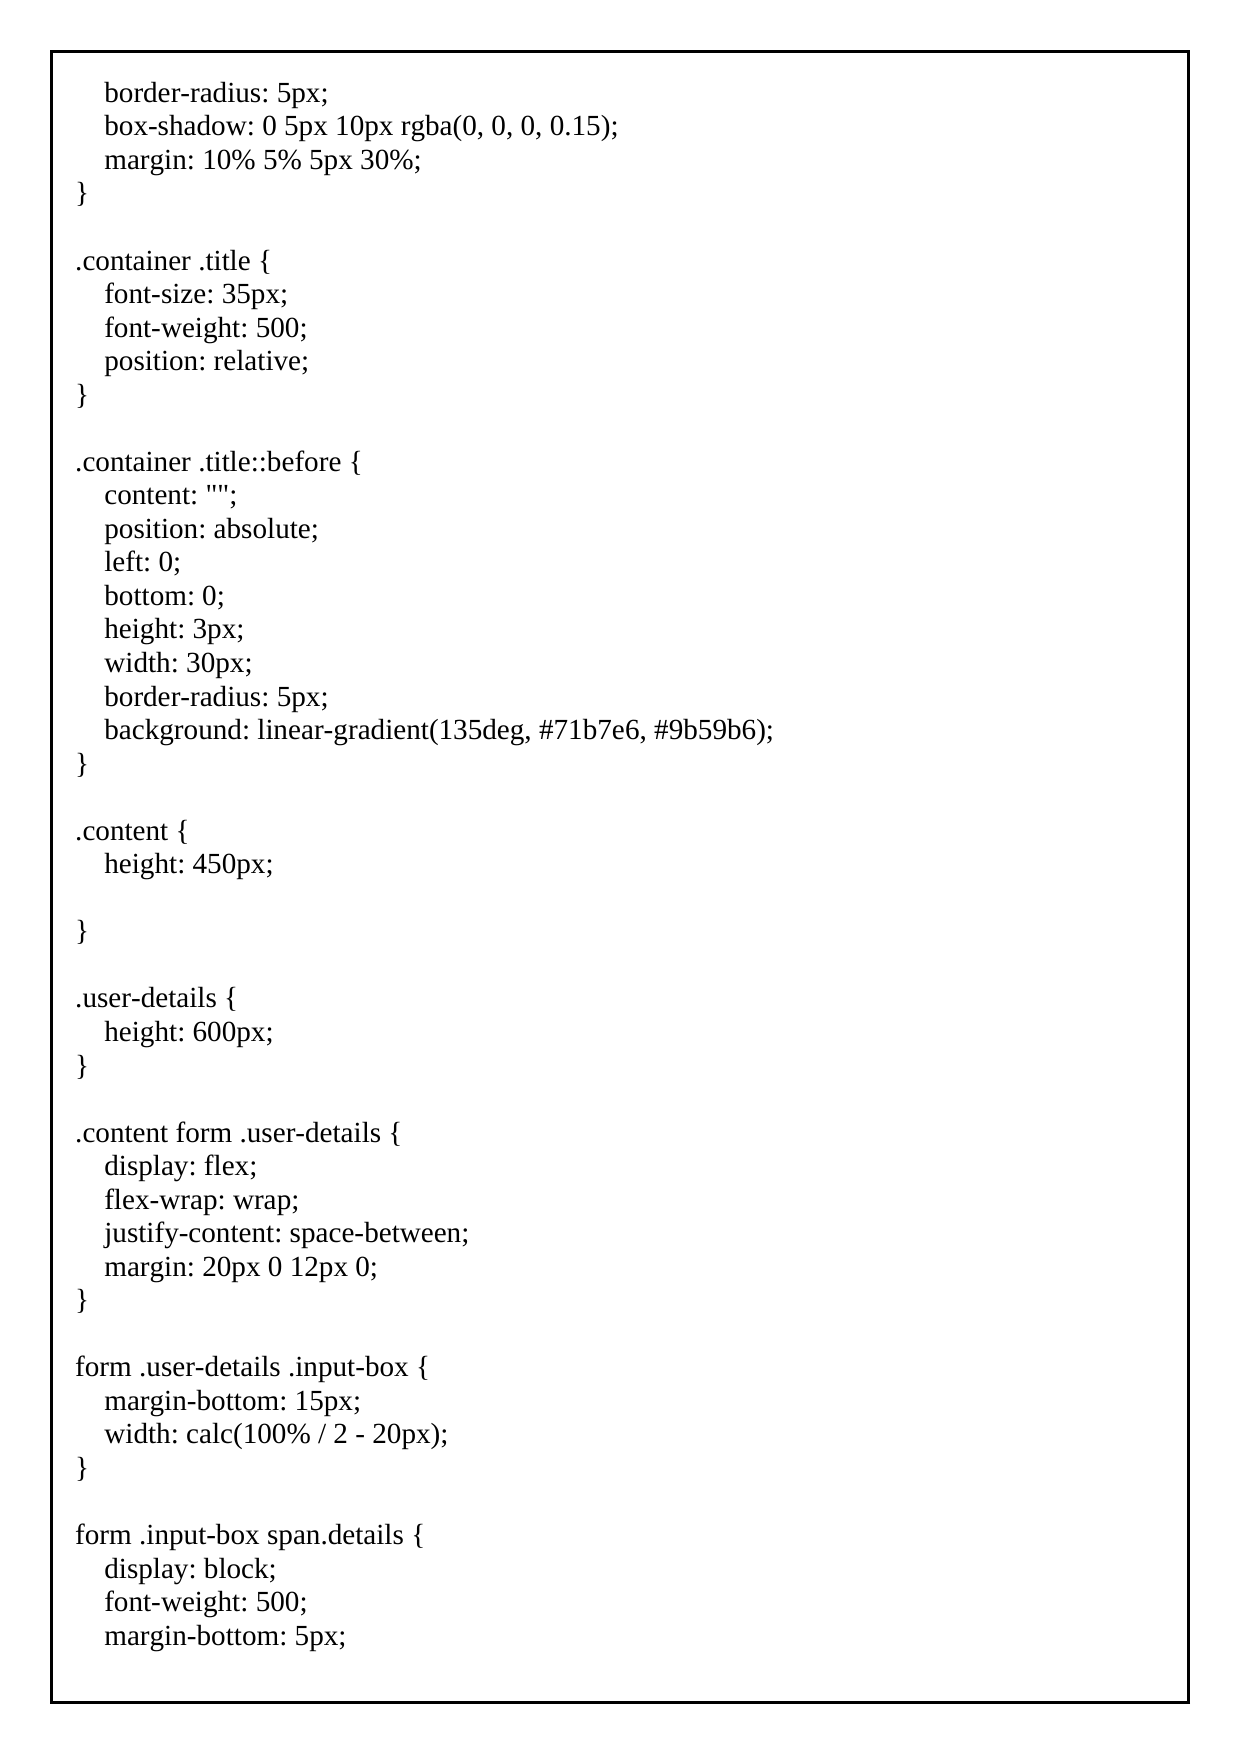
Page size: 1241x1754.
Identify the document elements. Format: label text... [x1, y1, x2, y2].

text display: flex; [75, 1148, 1165, 1182]
text form .input-box span.details { [75, 1517, 1165, 1551]
text } [75, 176, 1165, 209]
text height: 600px; [75, 1014, 1165, 1048]
text .container .title { [75, 243, 1165, 276]
text position: absolute; [75, 511, 1165, 544]
text justify-content: space-between; [75, 1215, 1165, 1249]
text position: relative; [75, 343, 1165, 377]
text width: calc(100% / 2 - 20px); [75, 1417, 1165, 1450]
text border-radius: 5px; [75, 679, 1165, 712]
text font-weight: 500; [75, 1584, 1165, 1618]
text .user-details { [75, 981, 1165, 1014]
text } [75, 1282, 1165, 1316]
text width: 30px; [75, 645, 1165, 679]
text box-shadow: 0 5px 10px rgba(0, 0, 0, 0.15); [75, 108, 1165, 142]
text } [75, 1048, 1165, 1081]
text background: linear-gradient(135deg, #71b7e6, #9b59b6); [75, 712, 1165, 746]
text border-radius: 5px; [75, 75, 1165, 108]
text bottom: 0; [75, 578, 1165, 612]
text } [75, 1450, 1165, 1484]
text margin-bottom: 15px; [75, 1383, 1165, 1417]
text .content { [75, 813, 1165, 846]
text height: 3px; [75, 612, 1165, 645]
text margin-bottom: 5px; [75, 1618, 1165, 1651]
text margin: 10% 5% 5px 30%; [75, 142, 1165, 176]
text } [75, 377, 1165, 410]
text } [75, 913, 1165, 947]
text font-weight: 500; [75, 310, 1165, 343]
text height: 450px; [75, 846, 1165, 880]
text content: ""; [75, 477, 1165, 511]
text } [75, 746, 1165, 779]
text font-size: 35px; [75, 276, 1165, 310]
text flex-wrap: wrap; [75, 1182, 1165, 1215]
text margin: 20px 0 12px 0; [75, 1249, 1165, 1282]
text form .user-details .input-box { [75, 1349, 1165, 1383]
text left: 0; [75, 544, 1165, 578]
text display: block; [75, 1551, 1165, 1584]
text .content form .user-details { [75, 1115, 1165, 1148]
text .container .title::before { [75, 444, 1165, 477]
